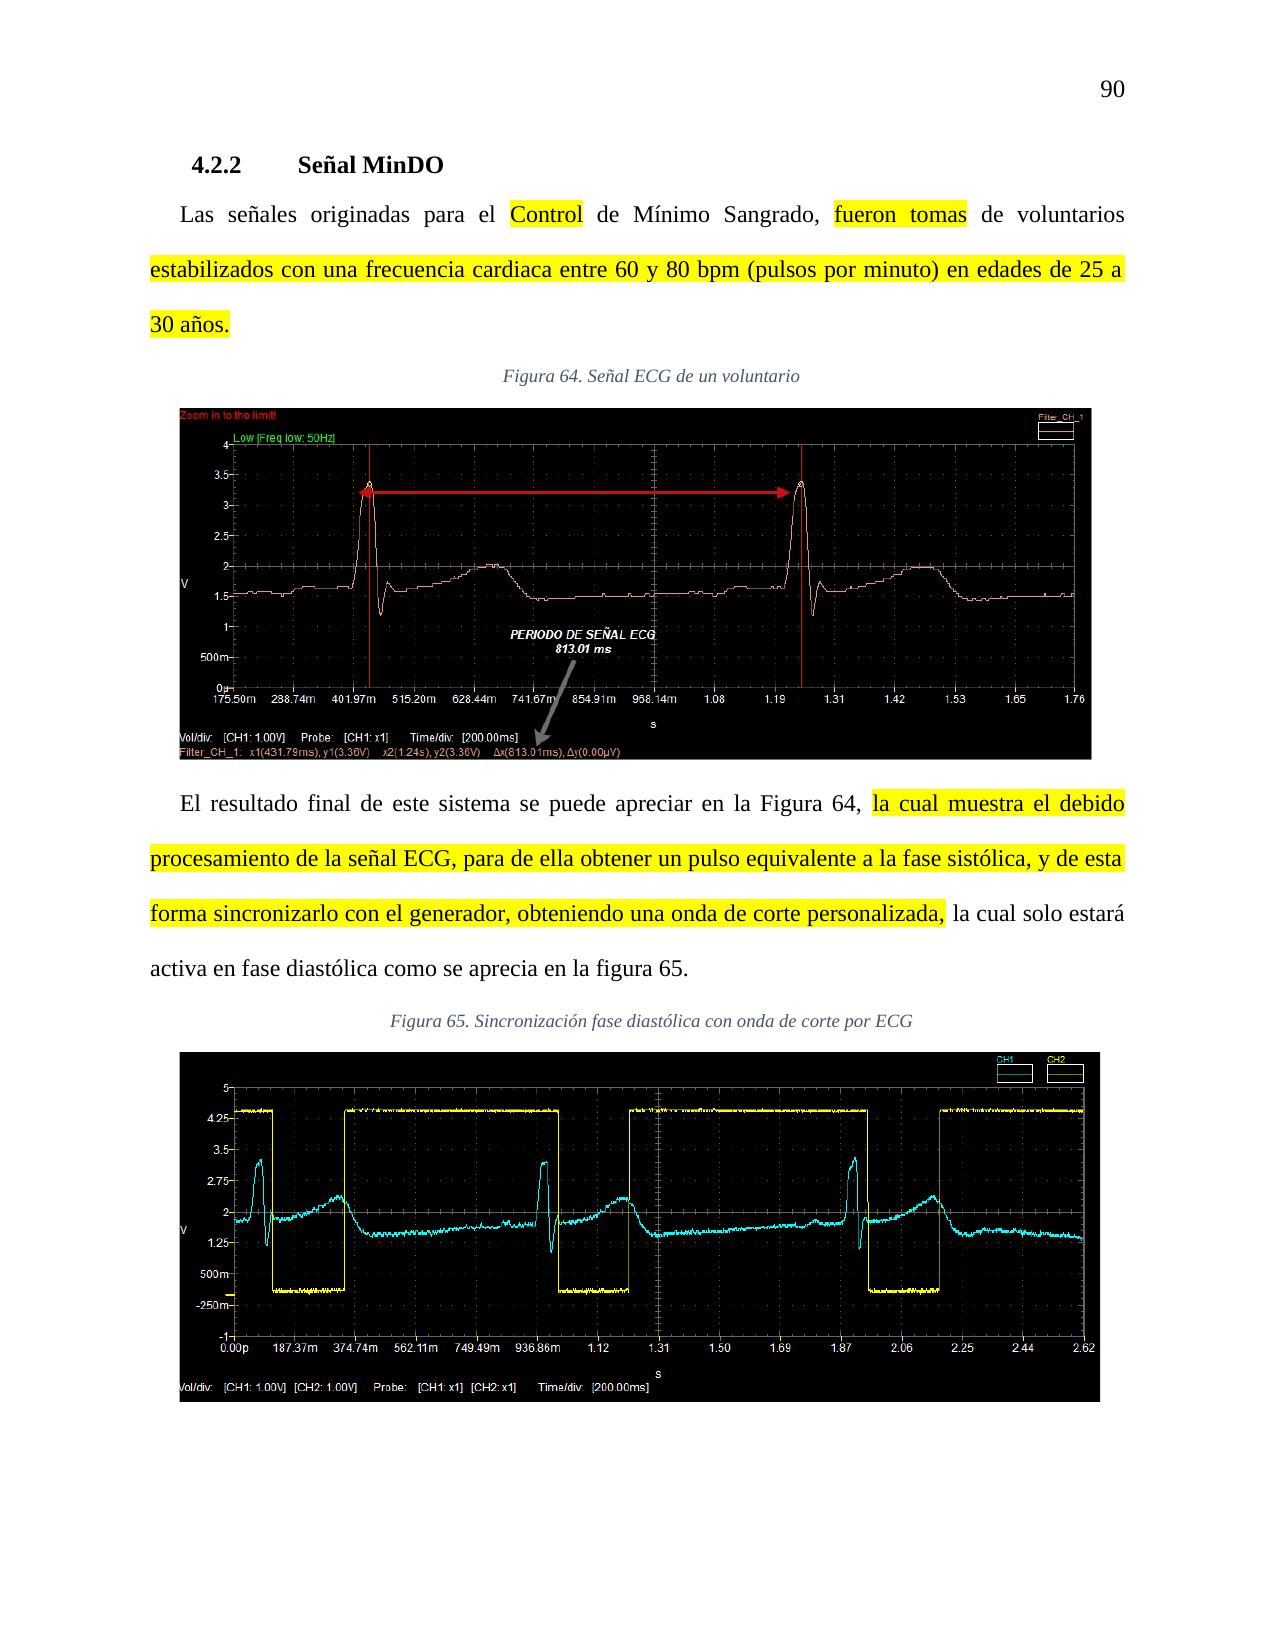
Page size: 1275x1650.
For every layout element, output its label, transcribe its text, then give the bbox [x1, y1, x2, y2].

subtitle Señal MinDO [150, 150, 1125, 179]
text El resultado final de este sistema se puede apreciar en la Figura 64, la cual muestra el debido procesamiento de la señal ECG, para de ella obtener un pulso equivalente a la fase sistólica, y de esta forma sincronizarlo con el generador, obteniendo una onda de corte personalizada, la cual solo estará activa en fase diastólica como se aprecia en la figura 65. [150, 872, 1125, 982]
picture [179, 407, 1101, 760]
text Las señales originadas para el Control de Mínimo Sangrado, fueron tomas de voluntarios estabilizados con una frecuencia cardiaca entre 60 y 80 bpm (pulsos por minuto) en edades de 25 a 30 años. [150, 282, 1125, 338]
text Figura 64. Señal ECG de un voluntario [150, 365, 1125, 387]
text El resultado final de este sistema se puede apreciar en la Figura 64, la cual muestra el debido procesamiento de la señal ECG, para de ella obtener un pulso equivalente a la fase sistólica, y de esta forma sincronizarlo con el generador, obteniendo una onda de corte personalizada, la cual solo estará activa en fase diastólica como se aprecia en la figura 65. [150, 789, 1125, 844]
text Figura 65. Sincronización fase diastólica con onda de corte por ECG [150, 1009, 1125, 1031]
picture [179, 1052, 1101, 1402]
text Las señales originadas para el Control de Mínimo Sangrado, fueron tomas de voluntarios estabilizados con una frecuencia cardiaca entre 60 y 80 bpm (pulsos por minuto) en edades de 25 a 30 años. [150, 199, 1125, 255]
